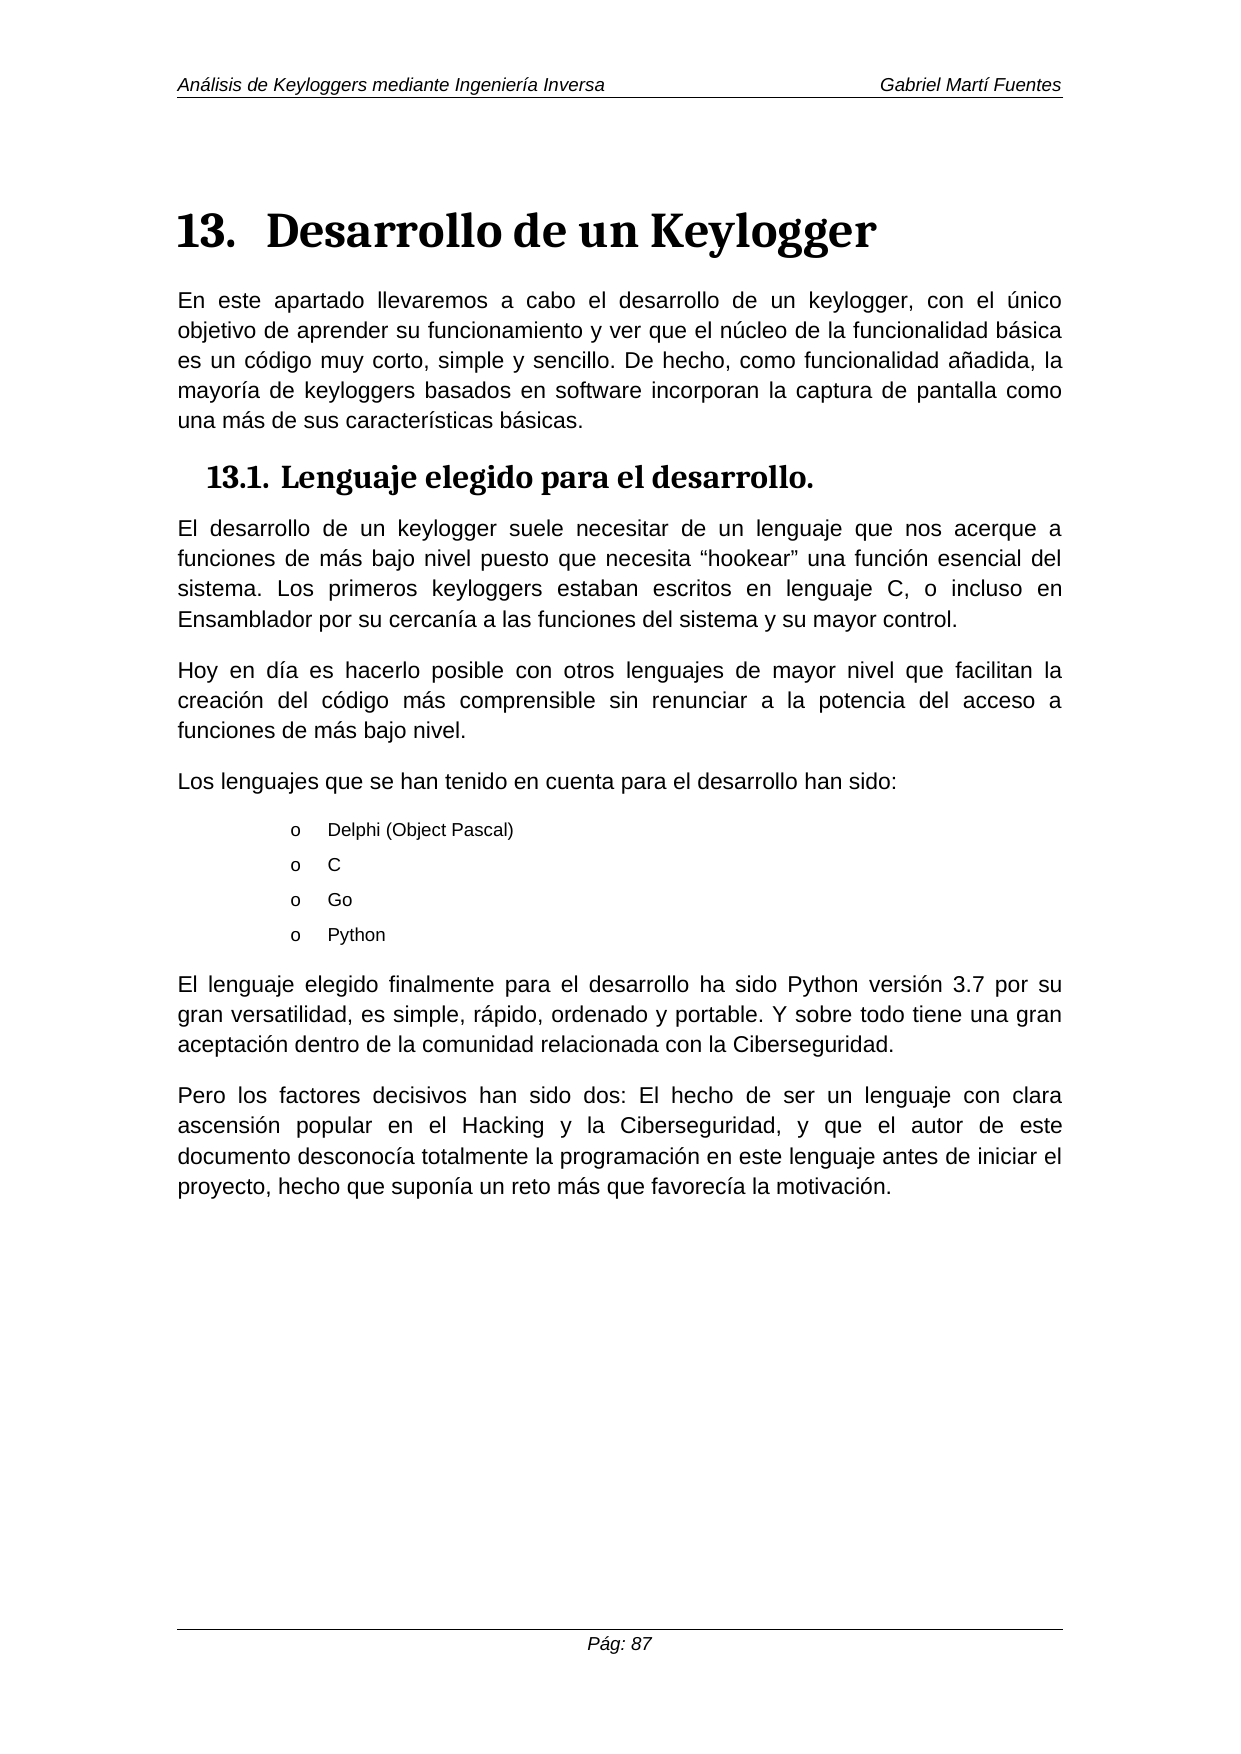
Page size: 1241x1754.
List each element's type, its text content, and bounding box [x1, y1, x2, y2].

list Go [290, 889, 1063, 912]
text Los lenguajes que se han tenido en cuenta para el desarrollo han sido: [177, 768, 1063, 794]
list C [290, 854, 1063, 877]
list Delphi (Object Pascal) [290, 819, 1063, 842]
text El desarrollo de un keylogger suele necesitar de un lenguaje que nos acerque a funciones de más bajo nivel puesto que necesita “hookear” una función esencial del sistema. Los primeros keyloggers estaban escritos en lenguaje C, o incluso en Ensamblador por su cercanía a las funciones del sistema y su mayor control. [177, 515, 1063, 632]
text Hoy en día es hacerlo posible con otros lenguajes de mayor nivel que facilitan la creación del código más comprensible sin renunciar a la potencia del acceso a funciones de más bajo nivel. [177, 657, 1063, 743]
subtitle Desarrollo de un Keylogger [177, 203, 1063, 260]
subtitle Lenguaje elegido para el desarrollo. [207, 458, 1063, 497]
list Python [290, 923, 1063, 947]
text El lenguaje elegido finalmente para el desarrollo ha sido Python versión 3.7 por su gran versatilidad, es simple, rápido, ordenado y portable. Y sobre todo tiene una gran aceptación dentro de la comunidad relacionada con la Ciberseguridad. [177, 971, 1063, 1058]
text Pero los factores decisivos han sido dos: El hecho de ser un lenguaje con clara ascensión popular en el Hacking y la Ciberseguridad, y que el autor de este documento desconocía totalmente la programación en este lenguaje antes de iniciar el proyecto, hecho que suponía un reto más que favorecía la motivación. [177, 1082, 1063, 1199]
text En este apartado llevaremos a cabo el desarrollo de un keylogger, con el único objetivo de aprender su funcionamiento y ver que el núcleo de la funcionalidad básica es un código muy corto, simple y sencillo. De hecho, como funcionalidad añadida, la mayoría de keyloggers basados en software incorporan la captura de pantalla como una más de sus características básicas. [177, 287, 1063, 434]
